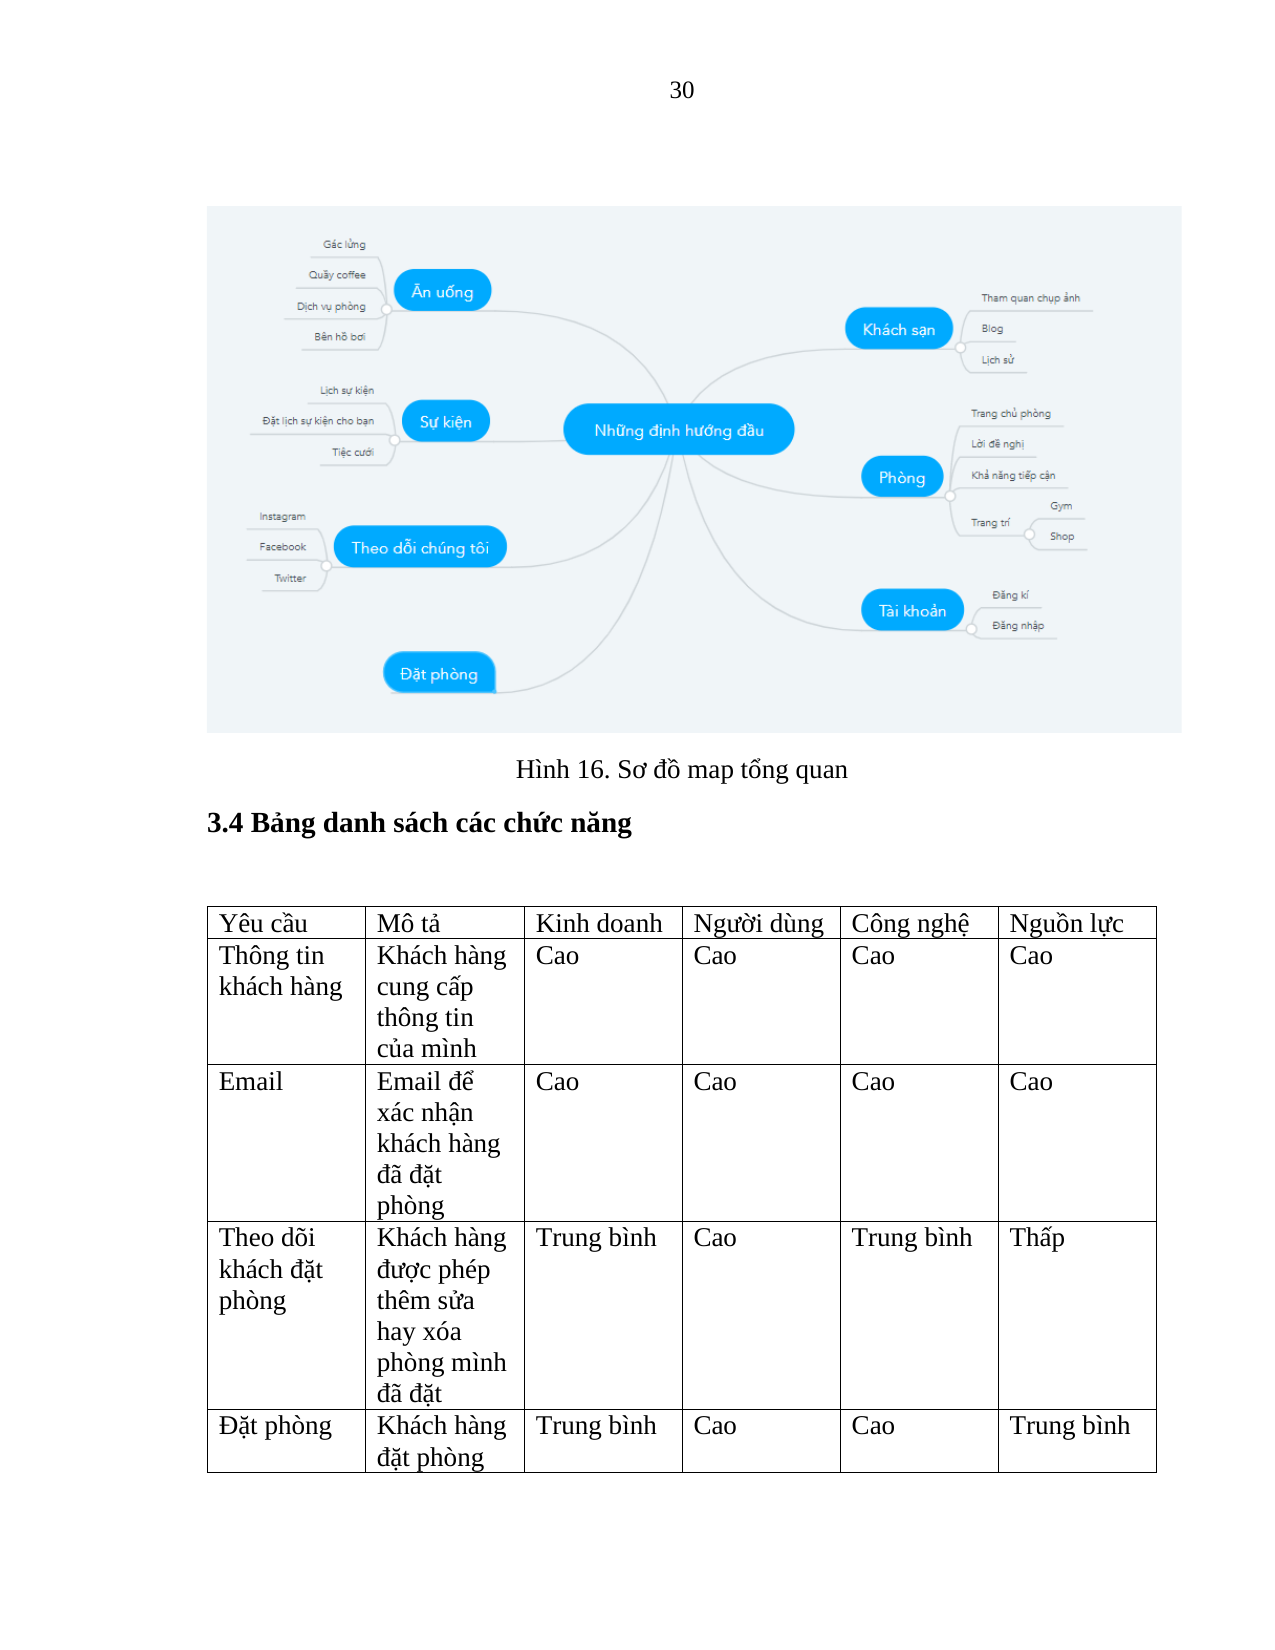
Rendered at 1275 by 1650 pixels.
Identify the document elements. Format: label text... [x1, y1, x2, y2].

table_header Kinh doanh [525, 907, 682, 938]
table_cell Email [208, 1065, 365, 1221]
table_cell Trung bình [841, 1222, 998, 1408]
table_header Mô tả [366, 907, 524, 938]
table_cell Đặt phòng [208, 1410, 365, 1472]
table_cell Cao [525, 1065, 682, 1221]
table_cell Theo dõi khách đặt phòng [208, 1222, 365, 1408]
table_header Người dùng [683, 907, 840, 938]
table_cell Cao [683, 939, 840, 1064]
table_cell Cao [841, 939, 998, 1064]
table_header Công nghệ [841, 907, 998, 938]
table_cell Cao [999, 939, 1156, 1064]
table_header Yêu cầu [208, 907, 365, 938]
table_cell Cao [683, 1222, 840, 1408]
table_cell Cao [683, 1065, 840, 1221]
text 3.4 Bảng danh sách các chức năng [207, 805, 1157, 839]
table_cell Thấp [999, 1222, 1156, 1408]
table_cell Email để xác nhận khách hàng đã đặt phòng [366, 1065, 524, 1221]
table_cell Trung bình [999, 1410, 1156, 1472]
table_cell Khách hàng được phép thêm sửa hay xóa phòng mình đã đặt [366, 1222, 524, 1408]
table_cell Thông tin khách hàng [208, 939, 365, 1064]
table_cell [366, 1410, 524, 1472]
table_cell Cao [525, 939, 682, 1064]
table_cell Trung bình [525, 1410, 682, 1472]
table_cell Cao [999, 1065, 1156, 1221]
table_cell Cao [841, 1410, 998, 1472]
table_cell Trung bình [525, 1222, 682, 1408]
table_header Nguồn lực [999, 907, 1156, 938]
table_cell Cao [841, 1065, 998, 1221]
table_cell Khách hàng cung cấp thông tin của mình [366, 939, 524, 1064]
table_cell Cao [683, 1410, 840, 1472]
picture [206, 206, 1182, 733]
